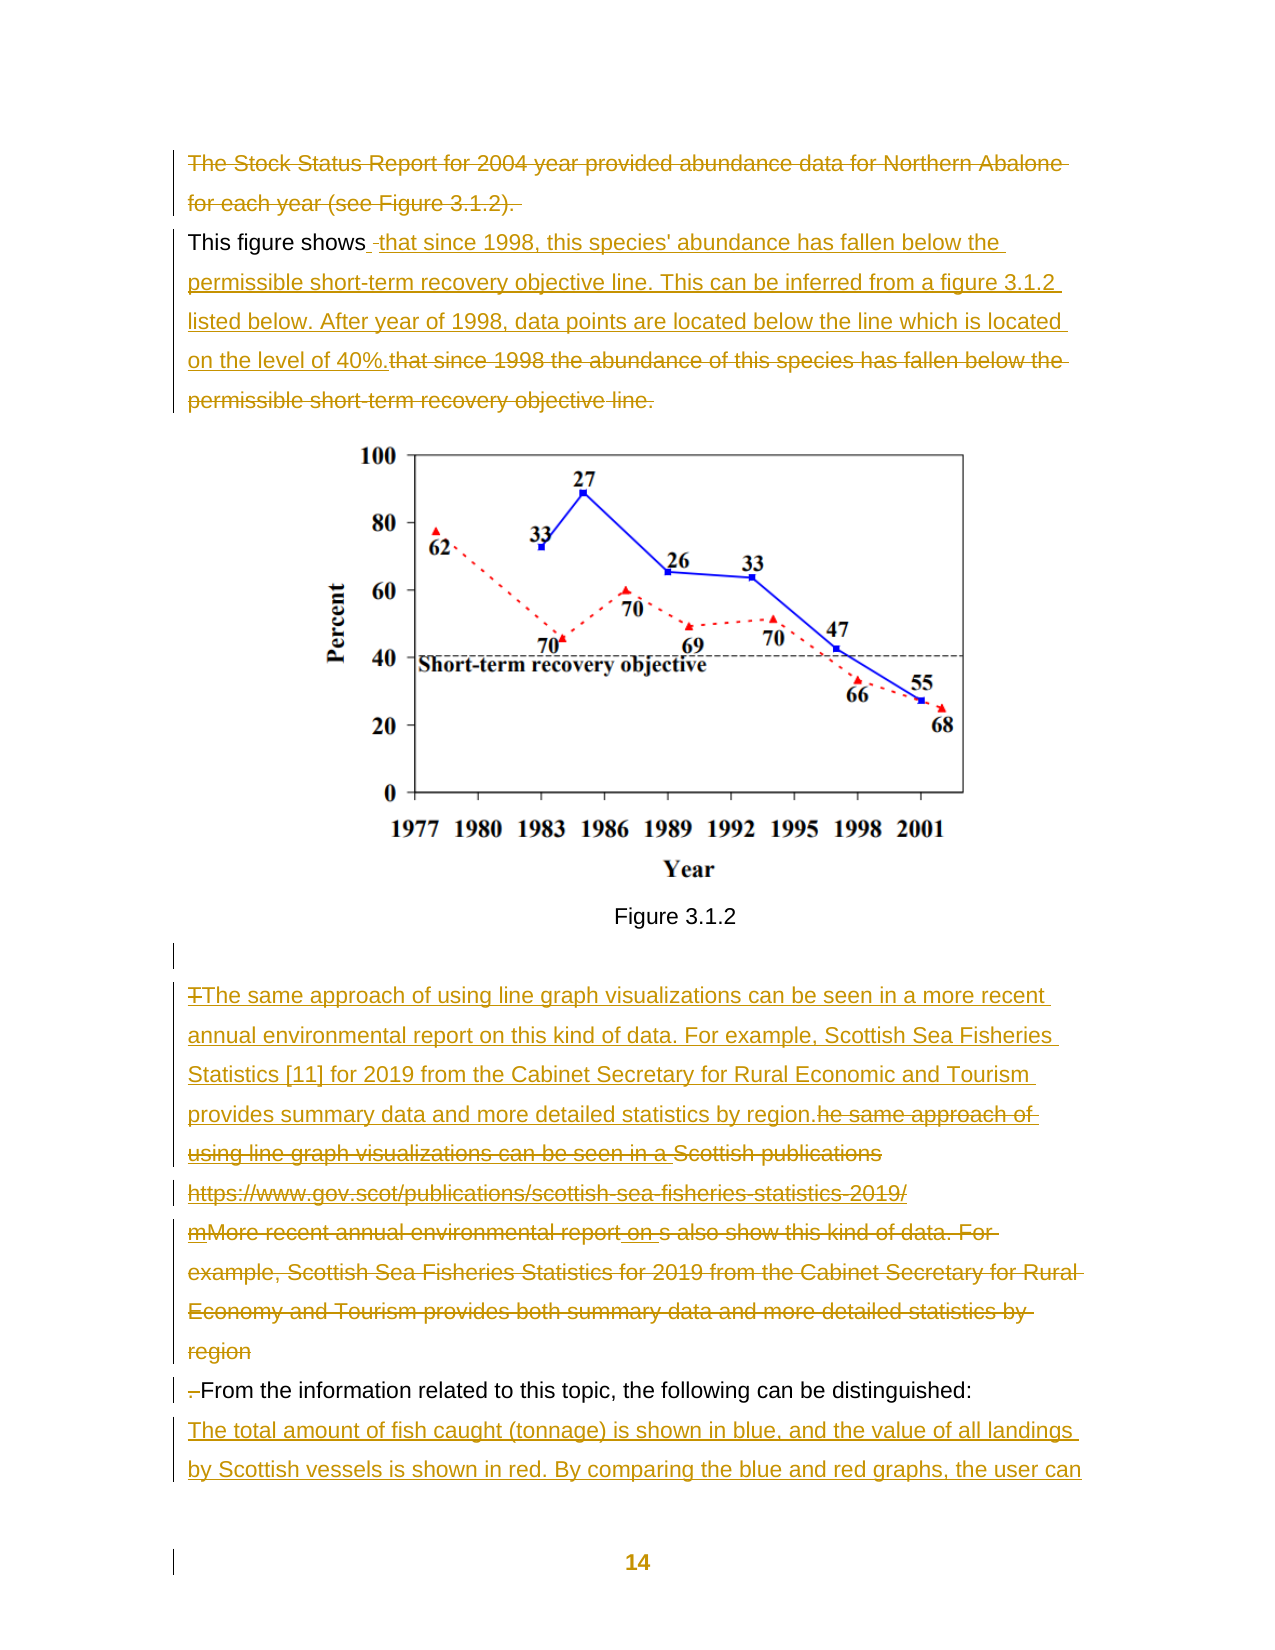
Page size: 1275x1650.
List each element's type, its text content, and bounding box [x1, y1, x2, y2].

text This figure shows [187, 229, 1087, 413]
picture [262, 426, 1009, 891]
text Figure 3.1.2 [187, 903, 1087, 930]
text From the information related to this topic, the following can be distinguished: [187, 1377, 1087, 1403]
